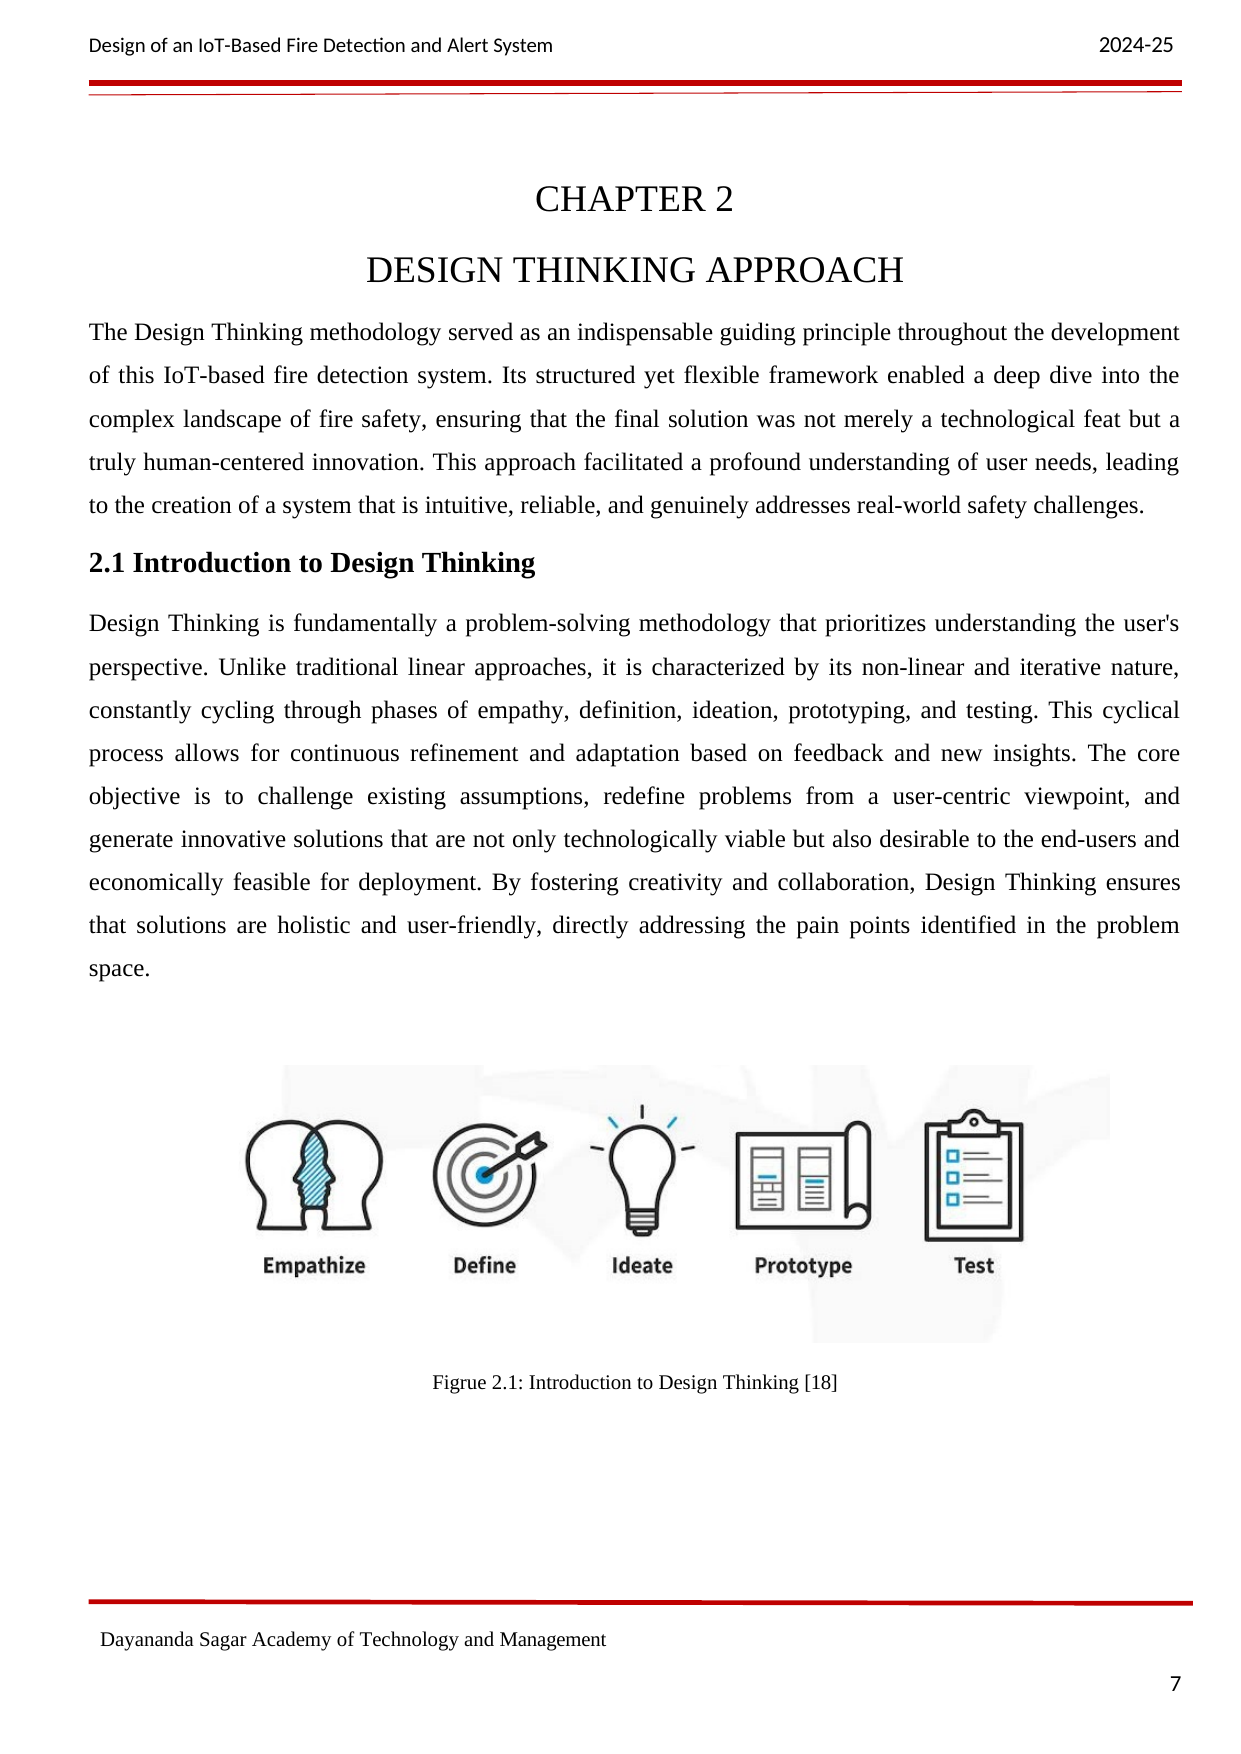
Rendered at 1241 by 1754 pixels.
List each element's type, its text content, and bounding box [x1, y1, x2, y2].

picture [238, 1065, 1110, 1343]
subtitle Introduction to Design Thinking [89, 546, 1226, 579]
text The Design Thinking methodology served as an indispensable guiding principle throughout the development of this IoT-based fire detection system. Its structured yet flexible framework enabled a deep dive into the complex landscape of fire safety, ensuring that the final solution was not merely a technological feat but a truly human-centered innovation. This approach facilitated a profound understanding of user needs, leading to the creation of a system that is intuitive, reliable, and genuinely addresses real-world safety challenges. [89, 317, 1181, 519]
text DESIGN THINKING APPROACH [76, 247, 1194, 290]
text Figrue 2.1: Introduction to Design Thinking [18] [397, 1370, 872, 1394]
text Design Thinking is fundamentally a problem-solving methodology that prioritizes understanding the user's perspective. Unlike traditional linear approaches, it is characterized by its non-linear and iterative nature, constantly cycling through phases of empathy, definition, ideation, prototyping, and testing. This cyclical process allows for continuous refinement and adaptation based on feedback and new insights. The core objective is to challenge existing assumptions, redefine problems from a user-centric viewpoint, and generate innovative solutions that are not only technologically viable but also desirable to the end-users and economically feasible for deployment. By fostering creativity and collaboration, Design Thinking ensures that solutions are holistic and user-friendly, directly addressing the pain points identified in the problem space. [89, 608, 1181, 982]
subtitle CHAPTER 2 [397, 177, 872, 220]
